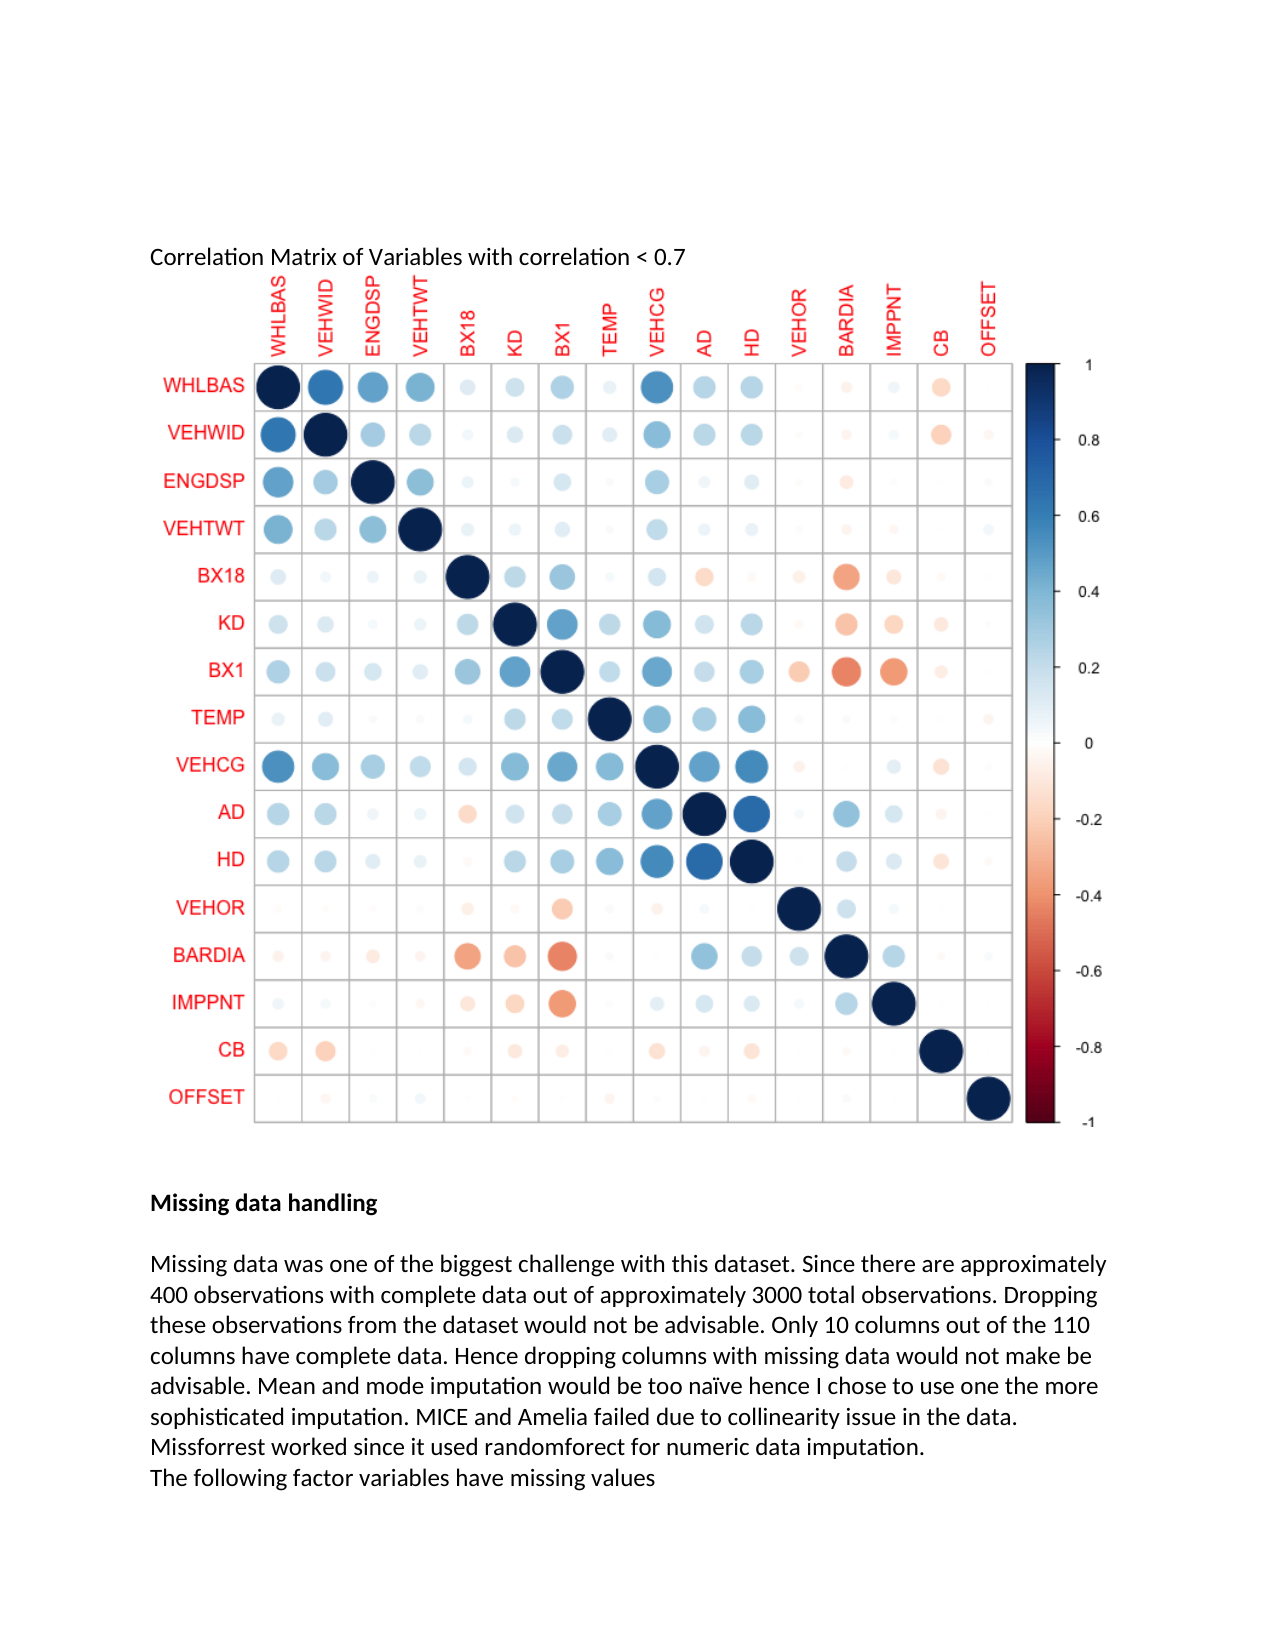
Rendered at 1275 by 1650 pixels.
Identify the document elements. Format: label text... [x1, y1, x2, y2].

picture [150, 272, 1125, 1127]
text The following factor variables have missing values [150, 1462, 1125, 1492]
text Missing data was one of the biggest challenge with this dataset. Since there are approximately 400 observations with complete data out of approximately 3000 total observations. Dropping these observations from the dataset would not be advisable. Only 10 columns out of the 110 columns have complete data. Hence dropping columns with missing data would not make be advisable. Mean and mode imputation would be too naïve hence I chose to use one the more sophisticated imputation. MICE and Amelia failed due to collinearity issue in the data. Missforrest worked since it used randomforect for numeric data imputation. [150, 1248, 1125, 1462]
text Correlation Matrix of Variables with correlation < 0.7 [150, 242, 1125, 272]
text Missing data handling [150, 1187, 1125, 1218]
